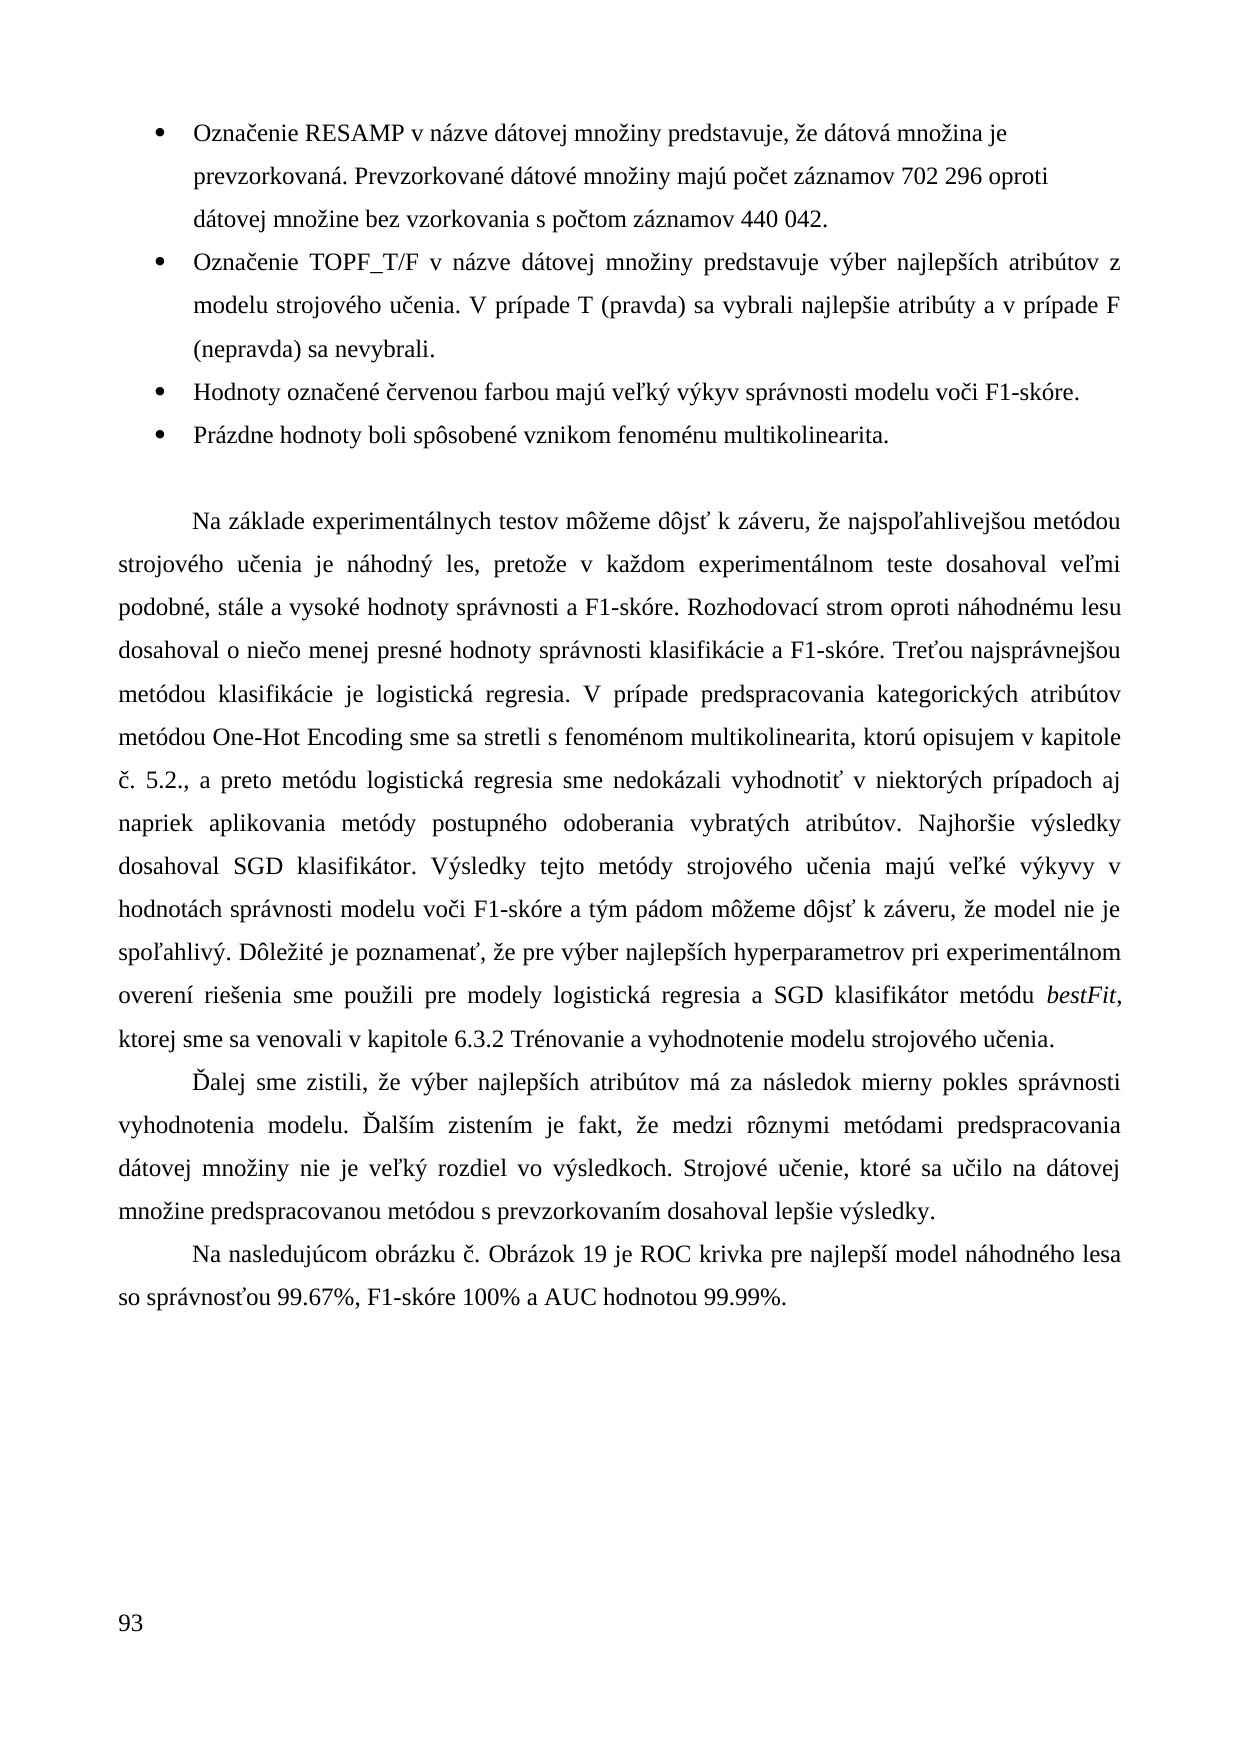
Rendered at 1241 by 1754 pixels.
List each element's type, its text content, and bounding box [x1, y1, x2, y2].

text Ďalej sme zistili, že výber najlepších atribútov má za následok mierny pokles správnosti vyhodnotenia modelu. Ďalším zistením je fakt, že medzi rôznymi metódami predspracovania dátovej množiny nie je veľký rozdiel vo výsledkoch. Strojové učenie, ktoré sa učilo na dátovej množine predspracovanou metódou s prevzorkovaním dosahoval lepšie výsledky. [118, 1067, 1122, 1225]
text Na nasledujúcom obrázku č. 19 je ROC krivka pre najlepší model náhodného lesa so správnosťou 99.67%, F1-skóre 100% a AUC hodnotou 99.99%. [118, 1239, 1122, 1311]
list Označenie RESAMP v názve dátovej množiny predstavuje, že dátová množina je prevzorkovaná. Prevzorkované dátové množiny majú počet záznamov 702 296 oproti dátovej množine bez vzorkovania s počtom záznamov 440 042. [156, 118, 1122, 233]
text Na základe experimentálnych testov môžeme dôjsť k záveru, že najspoľahlivejšou metódou strojového učenia je náhodný les, pretože v každom experimentálnom teste dosahoval veľmi podobné, stále a vysoké hodnoty správnosti a F1-skóre. Rozhodovací strom oproti náhodnému lesu dosahoval o niečo menej presné hodnoty správnosti klasifikácie a F1-skóre. Treťou najsprávnejšou metódou klasifikácie je logistická regresia. V prípade predspracovania kategorických atribútov metódou One-Hot Encoding sme sa stretli s fenoménom multikolinearita, ktorú opisujem v kapitole č. 3.5., a preto metódu logistická regresia sme nedokázali vyhodnotiť v niektorých prípadoch aj napriek aplikovania metódy postupného odoberania vybratých atribútov. Najhoršie výsledky dosahoval SGD klasifikátor. Výsledky tejto metódy strojového učenia majú veľké výkyvy v hodnotách správnosti modelu voči F1-skóre a tým pádom môžeme dôjsť k záveru, že model nie je spoľahlivý. Dôležité je poznamenať, že pre výber najlepších hyperparametrov pri experimentálnom overení riešenia sme použili pre modely logistická regresia a SGD klasifikátor metódu bestFit, ktorej sme sa venovali v kapitole 5.3.2 Trénovanie a vyhodnotenie modelu strojového učenia. [118, 506, 1122, 1052]
list Hodnoty označené červenou farbou majú veľký výkyv správnosti modelu voči F1-skóre. [156, 377, 1122, 406]
list Označenie TOPF_T/F v názve dátovej množiny predstavuje výber najlepších atribútov z modelu strojového učenia. V prípade T (pravda) sa vybrali najlepšie atribúty a v prípade F (nepravda) sa nevybrali. [156, 247, 1122, 362]
list Prázdne hodnoty boli spôsobené vznikom fenoménu multikolinearita. [156, 420, 1122, 449]
